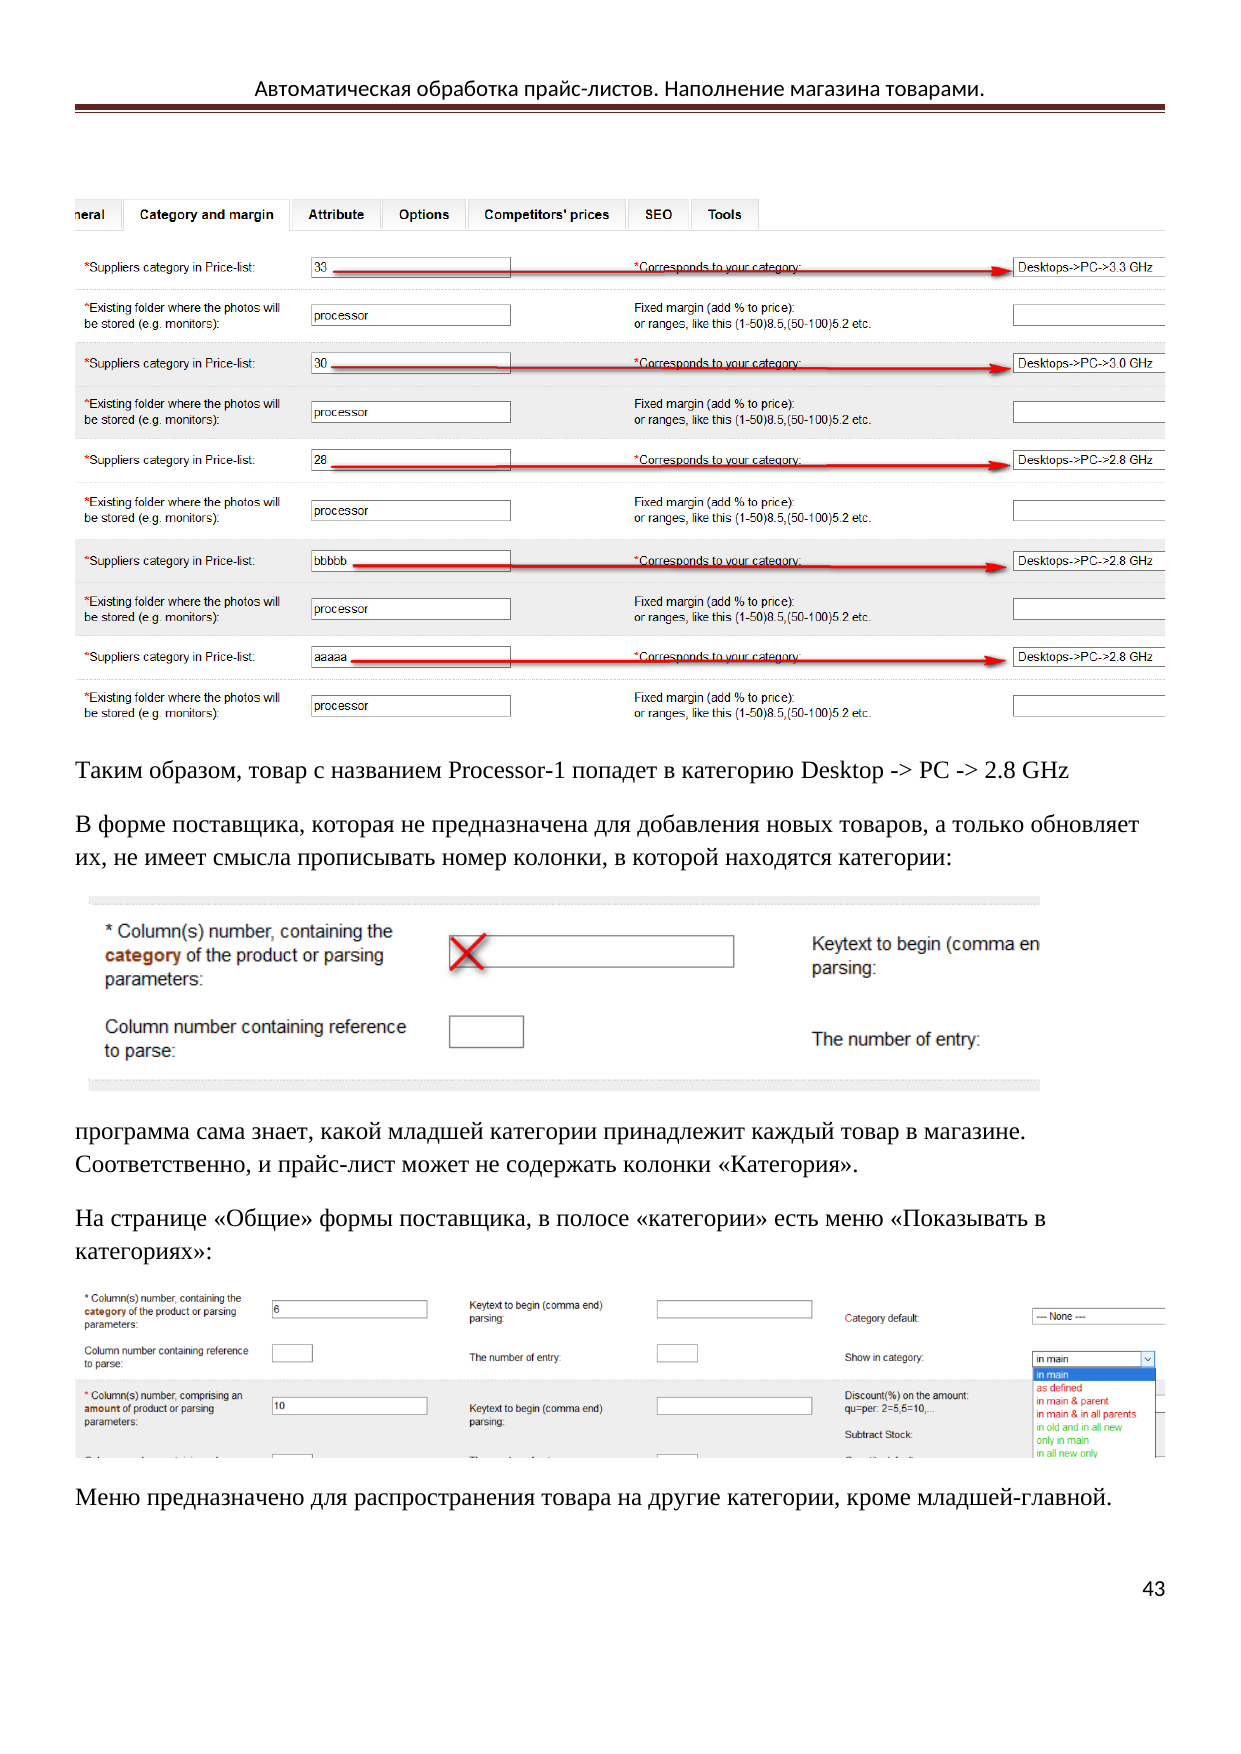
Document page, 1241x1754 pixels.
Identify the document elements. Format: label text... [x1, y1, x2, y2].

picture [75, 896, 1040, 1091]
picture [75, 191, 1166, 731]
text Таким образом, товар с названием Processor-1 попадет в категорию Desktop -> PC -> 2.8 GHz [75, 755, 1165, 784]
text Меню предназначено для распространения товара на другие категории, кроме младшей-главной. [75, 1482, 1165, 1511]
text В форме поставщика, которая не предназначена для добавления новых товаров, а только обновляет их, не имеет смысла прописывать номер колонки, в которой находятся категории: [75, 809, 1165, 871]
text На странице «Общие» формы поставщика, в полосе «категории» есть меню «Показывать в категориях»: [75, 1203, 1165, 1265]
text программа сама знает, какой младшей категории принадлежит каждый товар в магазине. Соответственно, и прайс-лист может не содержать колонки «Категория». [75, 1116, 1165, 1178]
picture [75, 1289, 1166, 1458]
